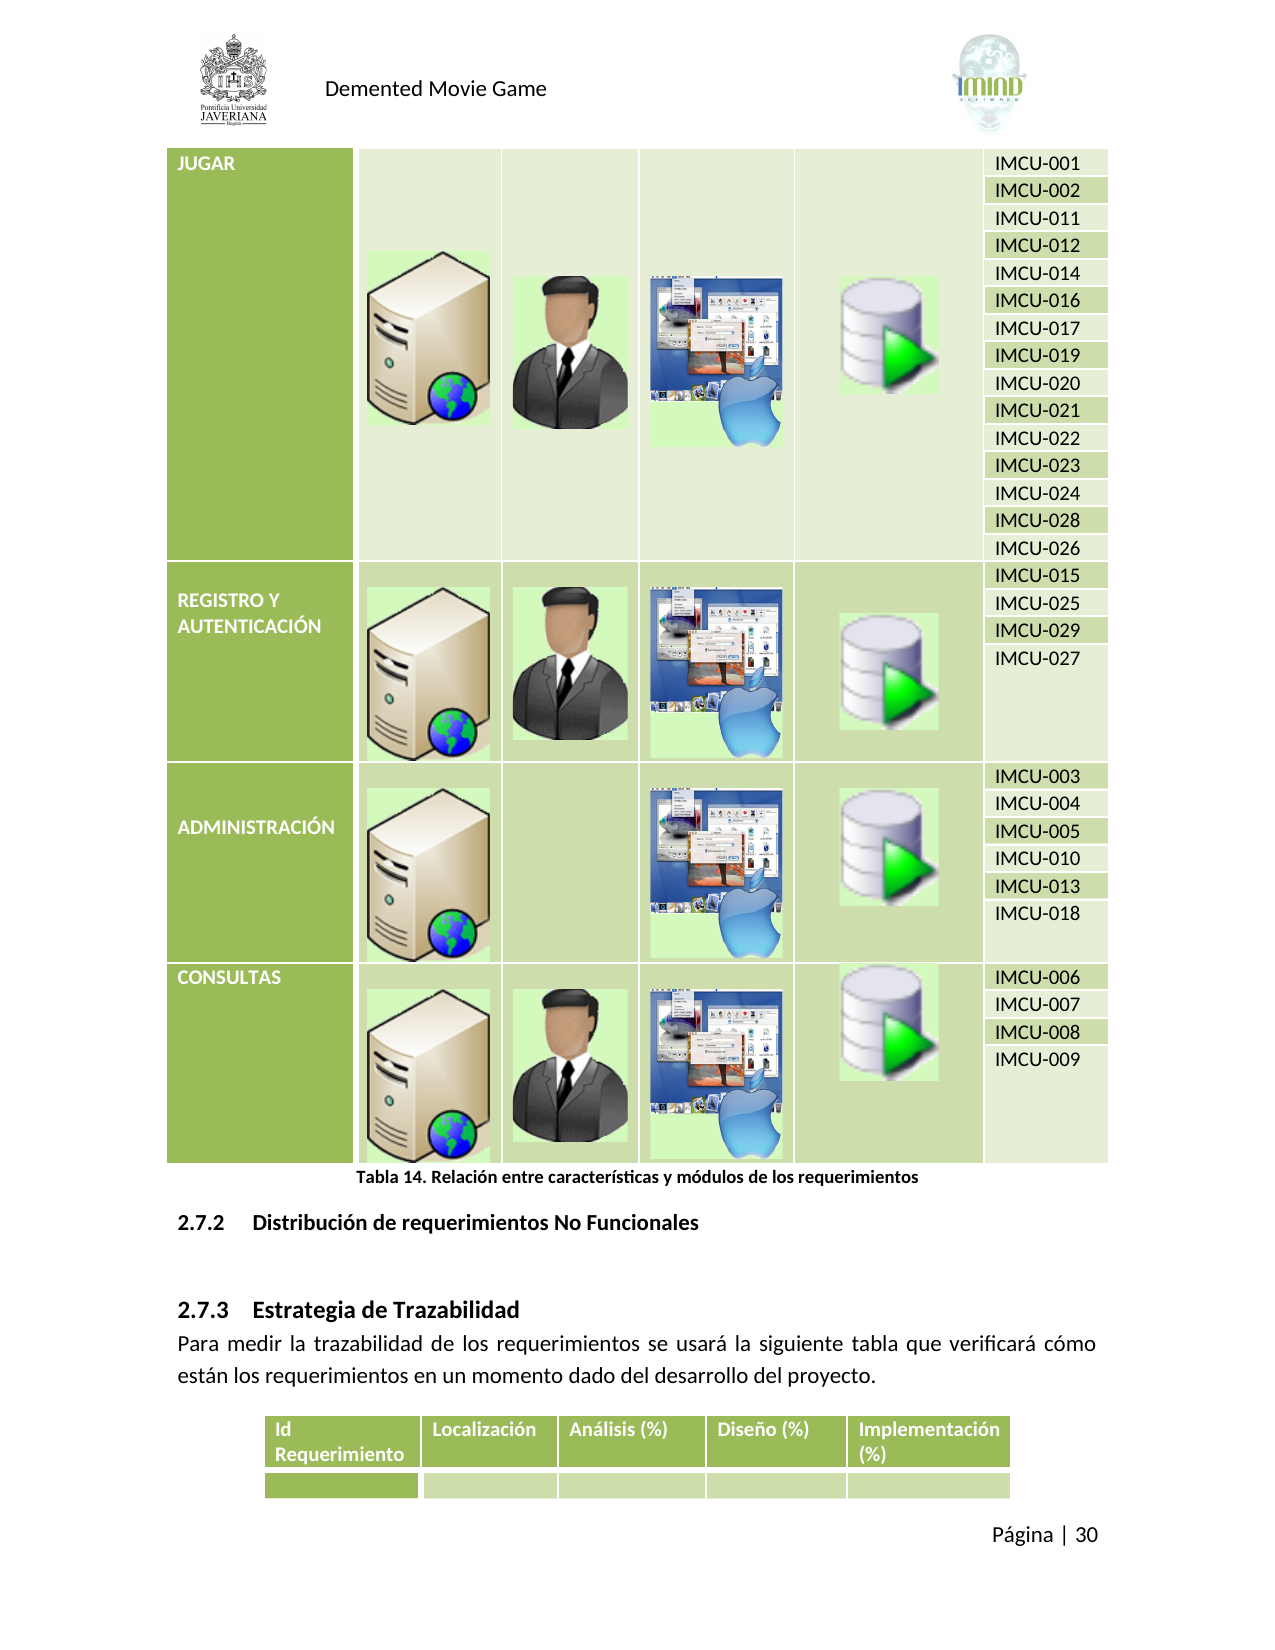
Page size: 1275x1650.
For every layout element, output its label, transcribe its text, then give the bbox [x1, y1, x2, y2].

picture [200, 34, 267, 126]
table_cell IMCU-011 [984, 205, 1108, 230]
table_cell IMCU-026 [984, 535, 1108, 560]
table_cell [503, 763, 638, 962]
table_cell [640, 964, 793, 1163]
table_cell REGISTRO Y AUTENTICACIÓN [167, 562, 353, 761]
picture [367, 587, 490, 761]
table_cell [640, 149, 794, 560]
table_cell [503, 562, 638, 761]
table_header Localización [422, 1416, 557, 1467]
picture [512, 276, 628, 429]
table_cell IMCU-001 [984, 149, 1108, 175]
table_cell [359, 763, 501, 962]
table_cell [795, 964, 983, 1163]
table_cell IMCU-023 [985, 452, 1108, 478]
table_cell IMCU-029 [985, 617, 1108, 643]
table_cell IMCU-025 [985, 590, 1108, 615]
subtitle Distribución de requerimientos No Funcionales [177, 1208, 1098, 1237]
table_cell IMCU-007 [985, 991, 1108, 1017]
table_cell IMCU-005 [985, 818, 1108, 843]
picture [367, 251, 490, 425]
table_cell IMCU-027 [985, 645, 1108, 761]
table_cell [640, 763, 793, 962]
table_cell CONSULTAS [167, 964, 353, 1163]
table_cell IMCU-019 [985, 342, 1108, 368]
picture [650, 587, 783, 758]
table_cell [502, 149, 638, 560]
table_cell IMCU-006 [985, 964, 1108, 989]
subtitle Estrategia de Trazabilidad [177, 1294, 1098, 1324]
table_cell IMCU-024 [984, 480, 1108, 505]
table_cell IMCU-013 [985, 873, 1108, 898]
table_cell IMCU-022 [984, 425, 1108, 450]
table_cell JUGAR [167, 148, 353, 560]
table_cell IMCU-009 [985, 1046, 1108, 1163]
table_cell [707, 1473, 846, 1498]
text Tabla 14. Relación entre características y módulos de los requerimientos [177, 1165, 1098, 1188]
table_cell [795, 149, 983, 560]
table_cell [359, 149, 501, 560]
table_cell IMCU-015 [985, 562, 1108, 588]
table_header Id Requerimiento [265, 1416, 420, 1467]
table_cell [265, 1473, 418, 1498]
text Para medir la trazabilidad de los requerimientos se usará la siguiente tabla que verificará cómo están los requerimientos en un momento dado del desarrollo del proyecto. [177, 1329, 1098, 1389]
table_cell IMCU-003 [985, 763, 1108, 788]
picture [512, 587, 628, 740]
picture [839, 613, 939, 730]
table_cell [848, 1473, 1010, 1498]
table_cell IMCU-021 [985, 397, 1108, 423]
table_cell IMCU-004 [985, 791, 1108, 816]
picture [650, 276, 783, 447]
table_cell ADMINISTRACIÓN [167, 763, 353, 962]
table_cell [359, 562, 501, 761]
table_cell IMCU-020 [984, 370, 1108, 395]
picture [951, 34, 1033, 138]
table_cell [795, 562, 983, 761]
table_header Diseño (%) [707, 1416, 846, 1467]
table_header Análisis (%) [559, 1416, 705, 1467]
picture [367, 989, 490, 1163]
table_cell IMCU-012 [985, 232, 1108, 258]
picture [512, 989, 628, 1142]
table_cell [795, 763, 983, 962]
picture [839, 788, 939, 906]
table_cell IMCU-014 [984, 260, 1108, 285]
table_cell IMCU-016 [985, 287, 1108, 313]
picture [839, 963, 939, 1081]
table_cell IMCU-028 [985, 507, 1108, 533]
table_cell [359, 964, 501, 1163]
table_header Implementación (%) [848, 1416, 1010, 1467]
table_cell IMCU-018 [985, 901, 1108, 962]
table_cell [503, 964, 638, 1163]
table_cell [640, 562, 793, 761]
picture [650, 788, 783, 958]
picture [839, 276, 939, 394]
table_cell [424, 1473, 557, 1498]
picture [650, 989, 783, 1159]
table_cell IMCU-010 [985, 846, 1108, 871]
table_cell IMCU-017 [984, 315, 1108, 340]
table_cell [559, 1473, 705, 1498]
table_cell IMCU-008 [985, 1019, 1108, 1044]
table_cell IMCU-002 [985, 177, 1108, 203]
picture [367, 788, 490, 962]
